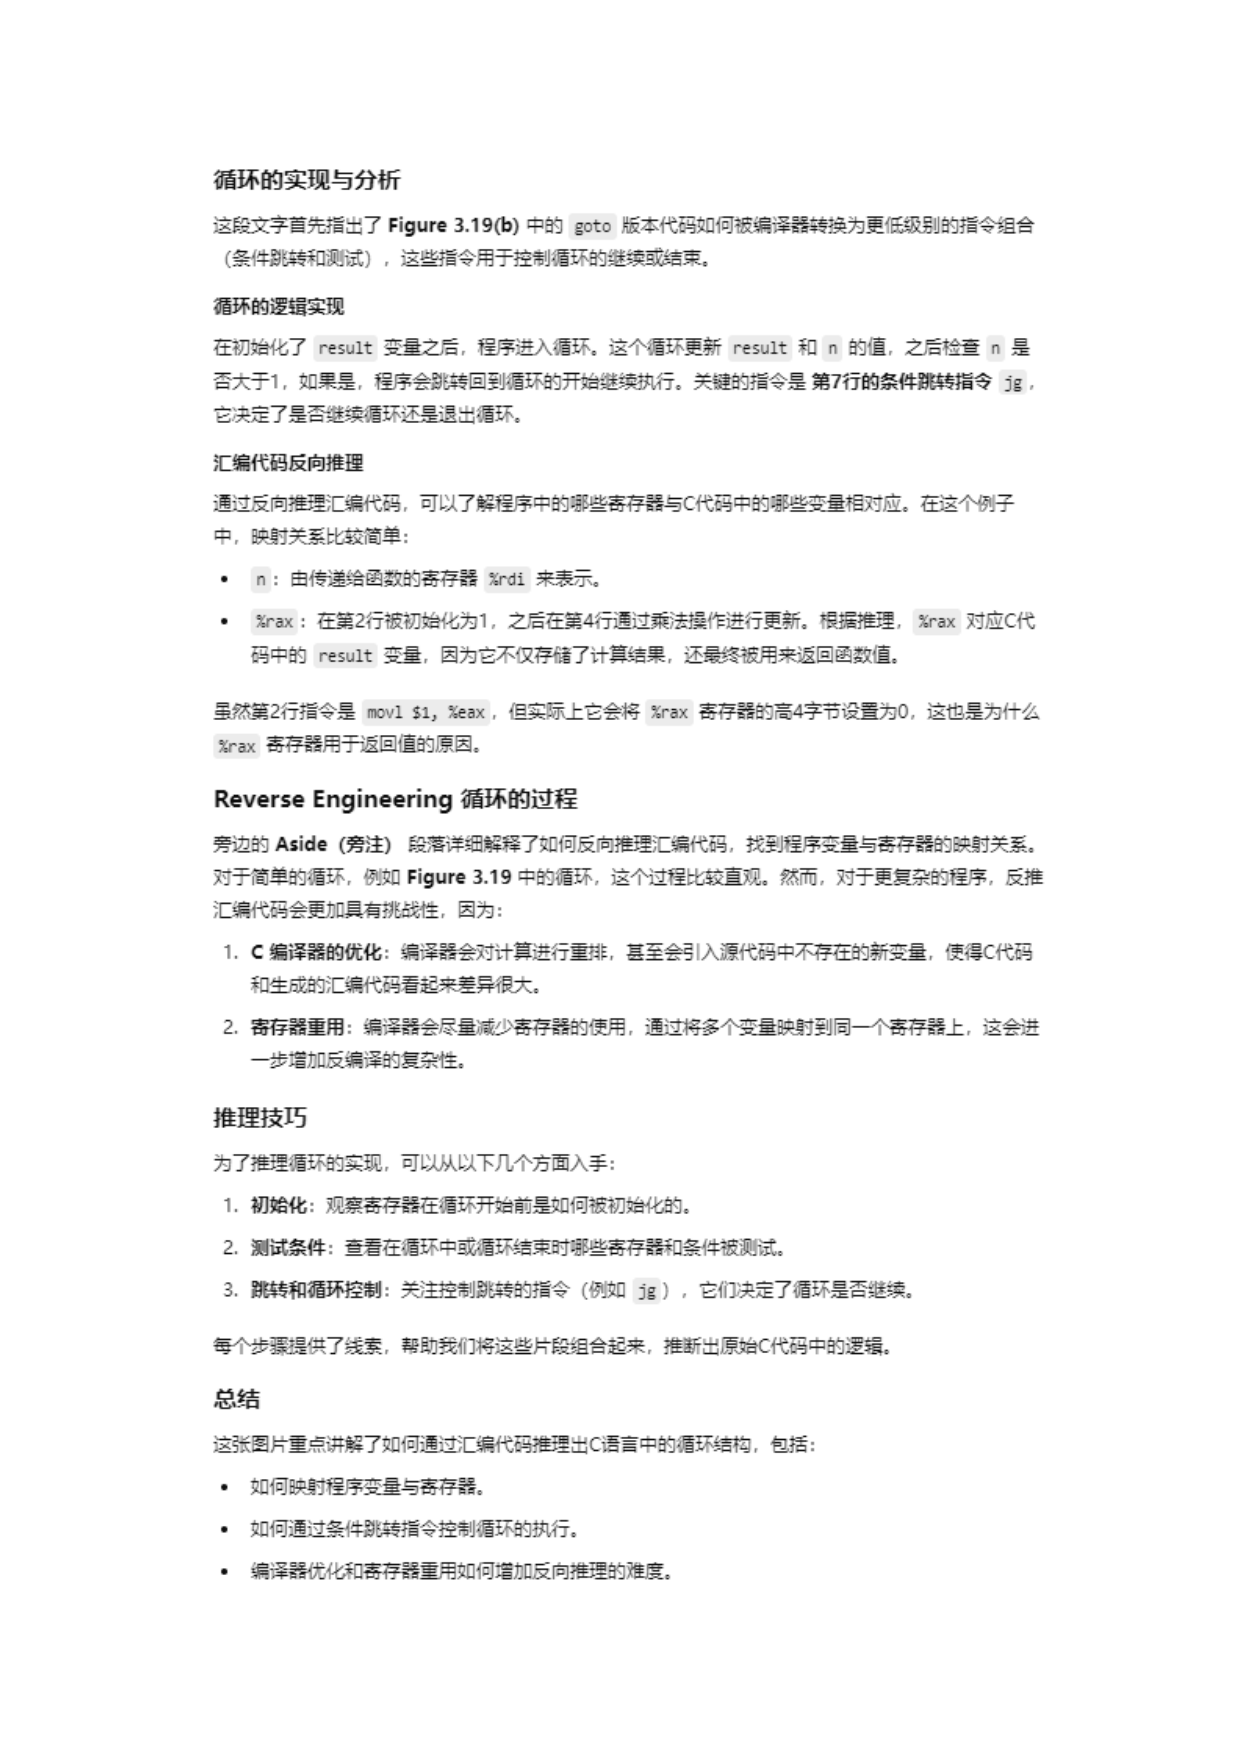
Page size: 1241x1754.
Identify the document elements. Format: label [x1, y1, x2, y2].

picture [187, 151, 1071, 1600]
